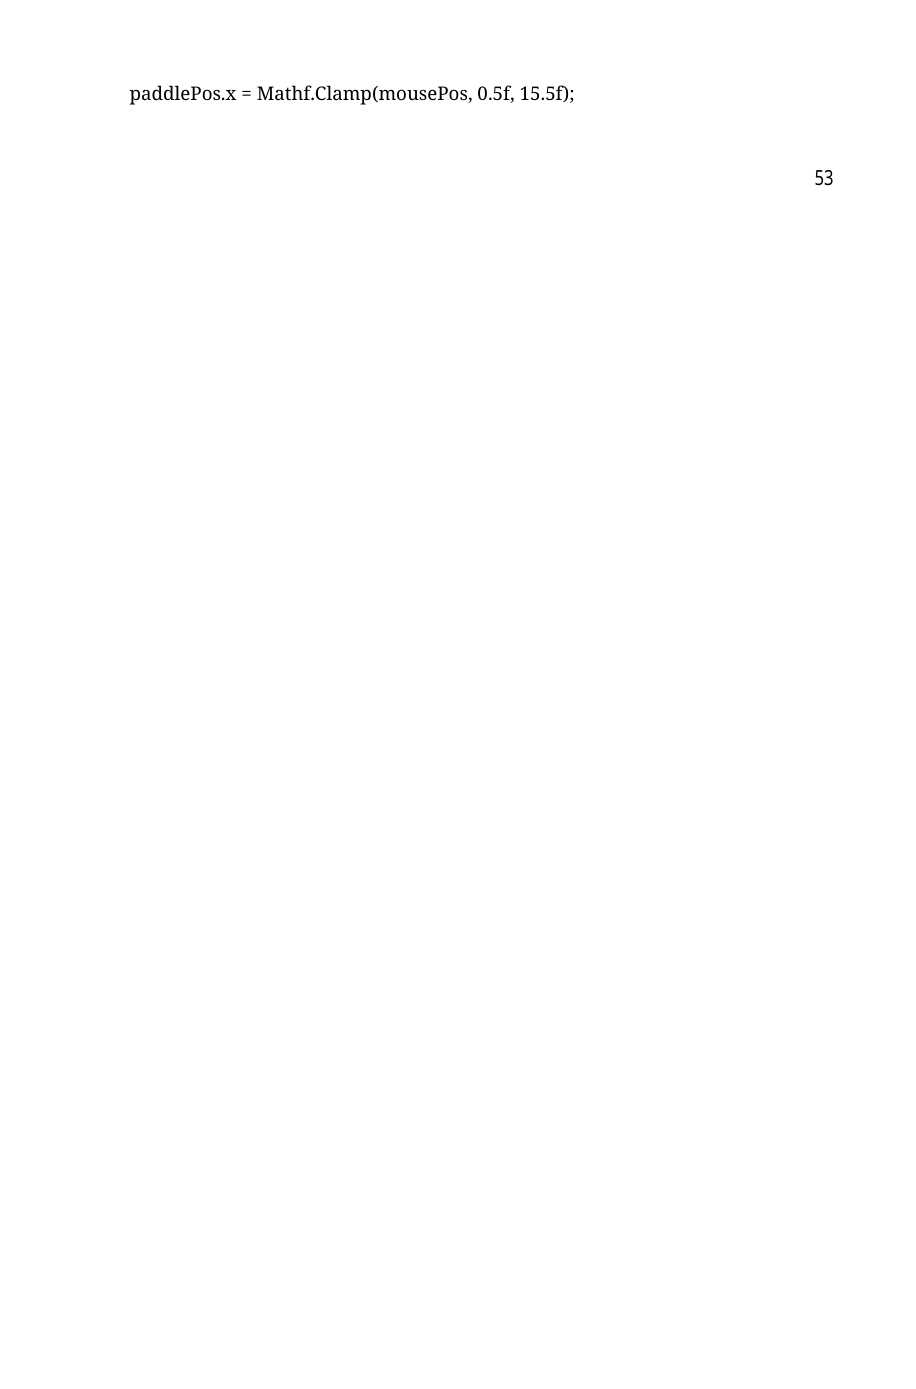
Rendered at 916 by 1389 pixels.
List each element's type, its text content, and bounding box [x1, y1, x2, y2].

text paddlePos.x = Mathf.Clamp(mousePos, 0.5f, 15.5f); [129, 81, 845, 105]
subtitle 53 [140, 163, 833, 191]
